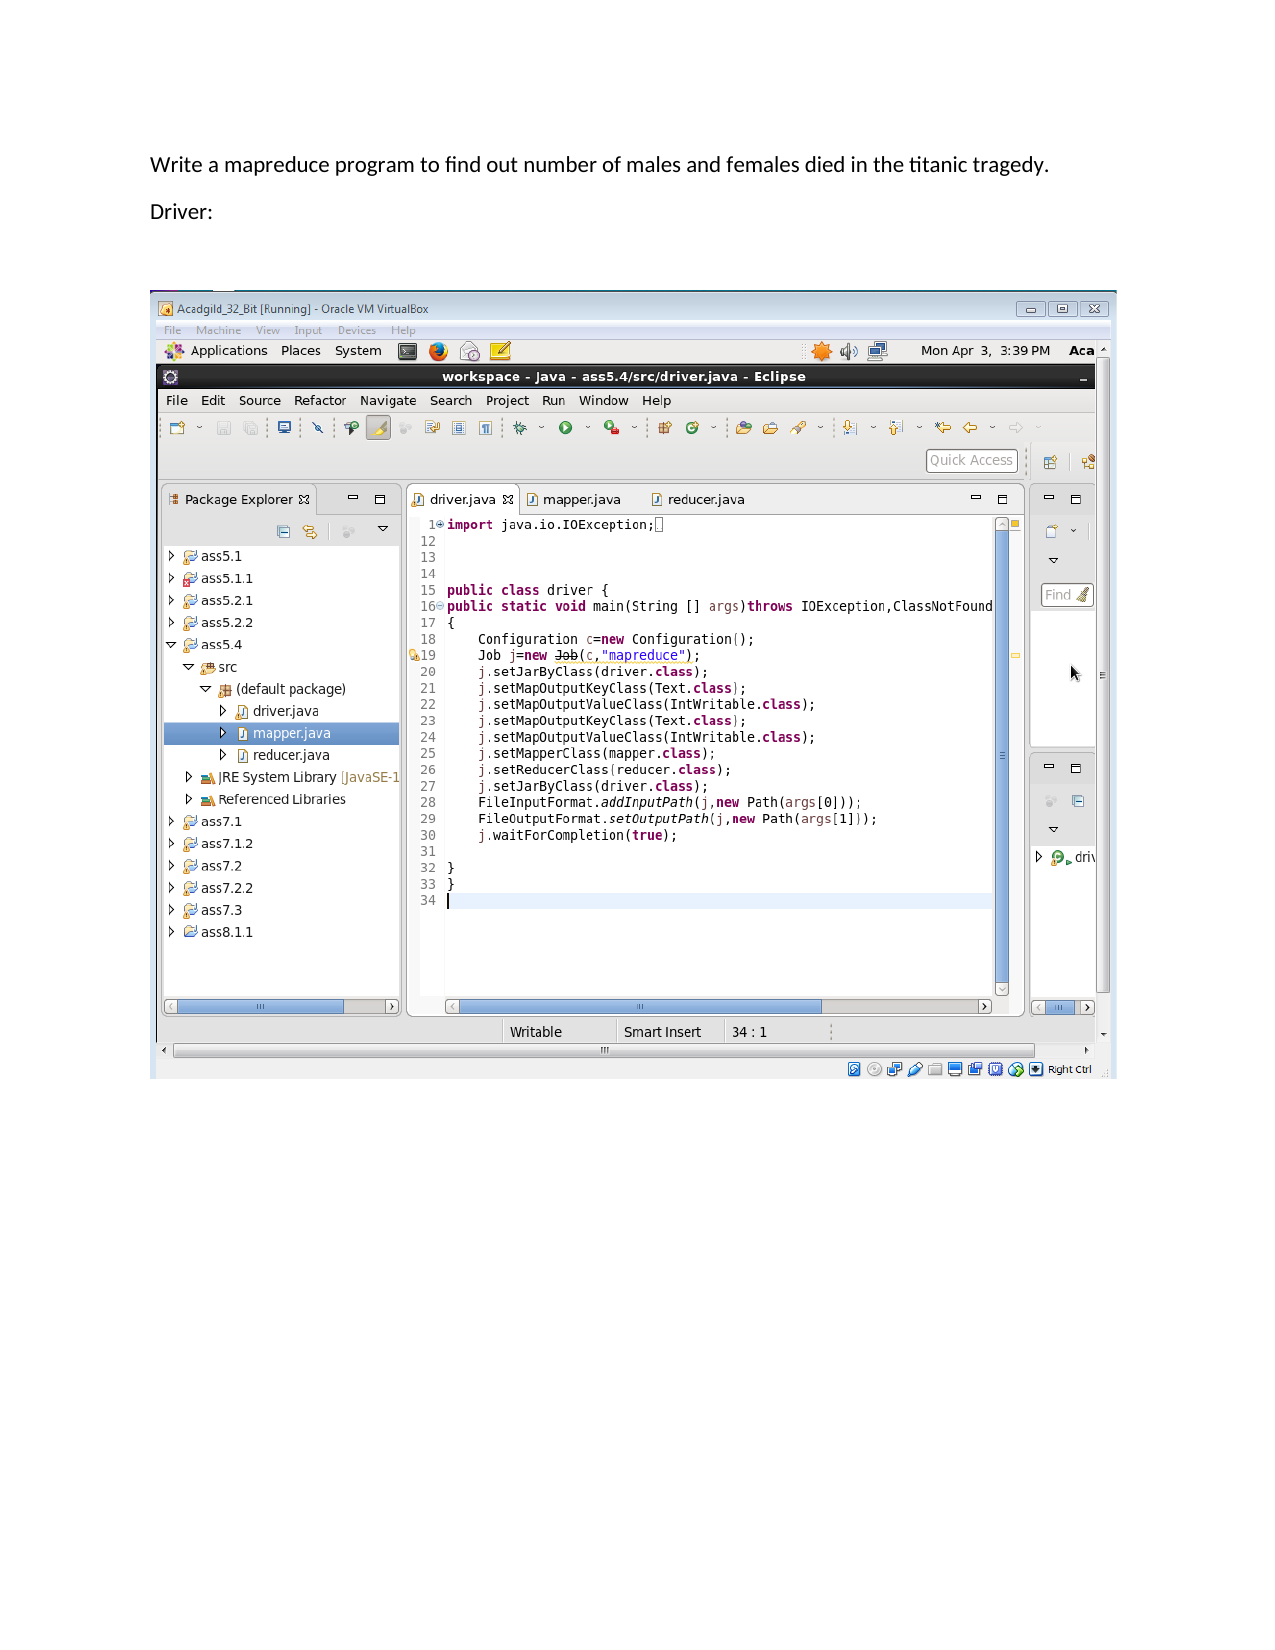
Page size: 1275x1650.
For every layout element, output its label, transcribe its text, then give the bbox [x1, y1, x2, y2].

picture [150, 290, 1117, 1079]
text Write a mapreduce program to find out number of males and females died in the titanic tragedy. [150, 150, 1125, 178]
text Driver: [150, 197, 1125, 225]
